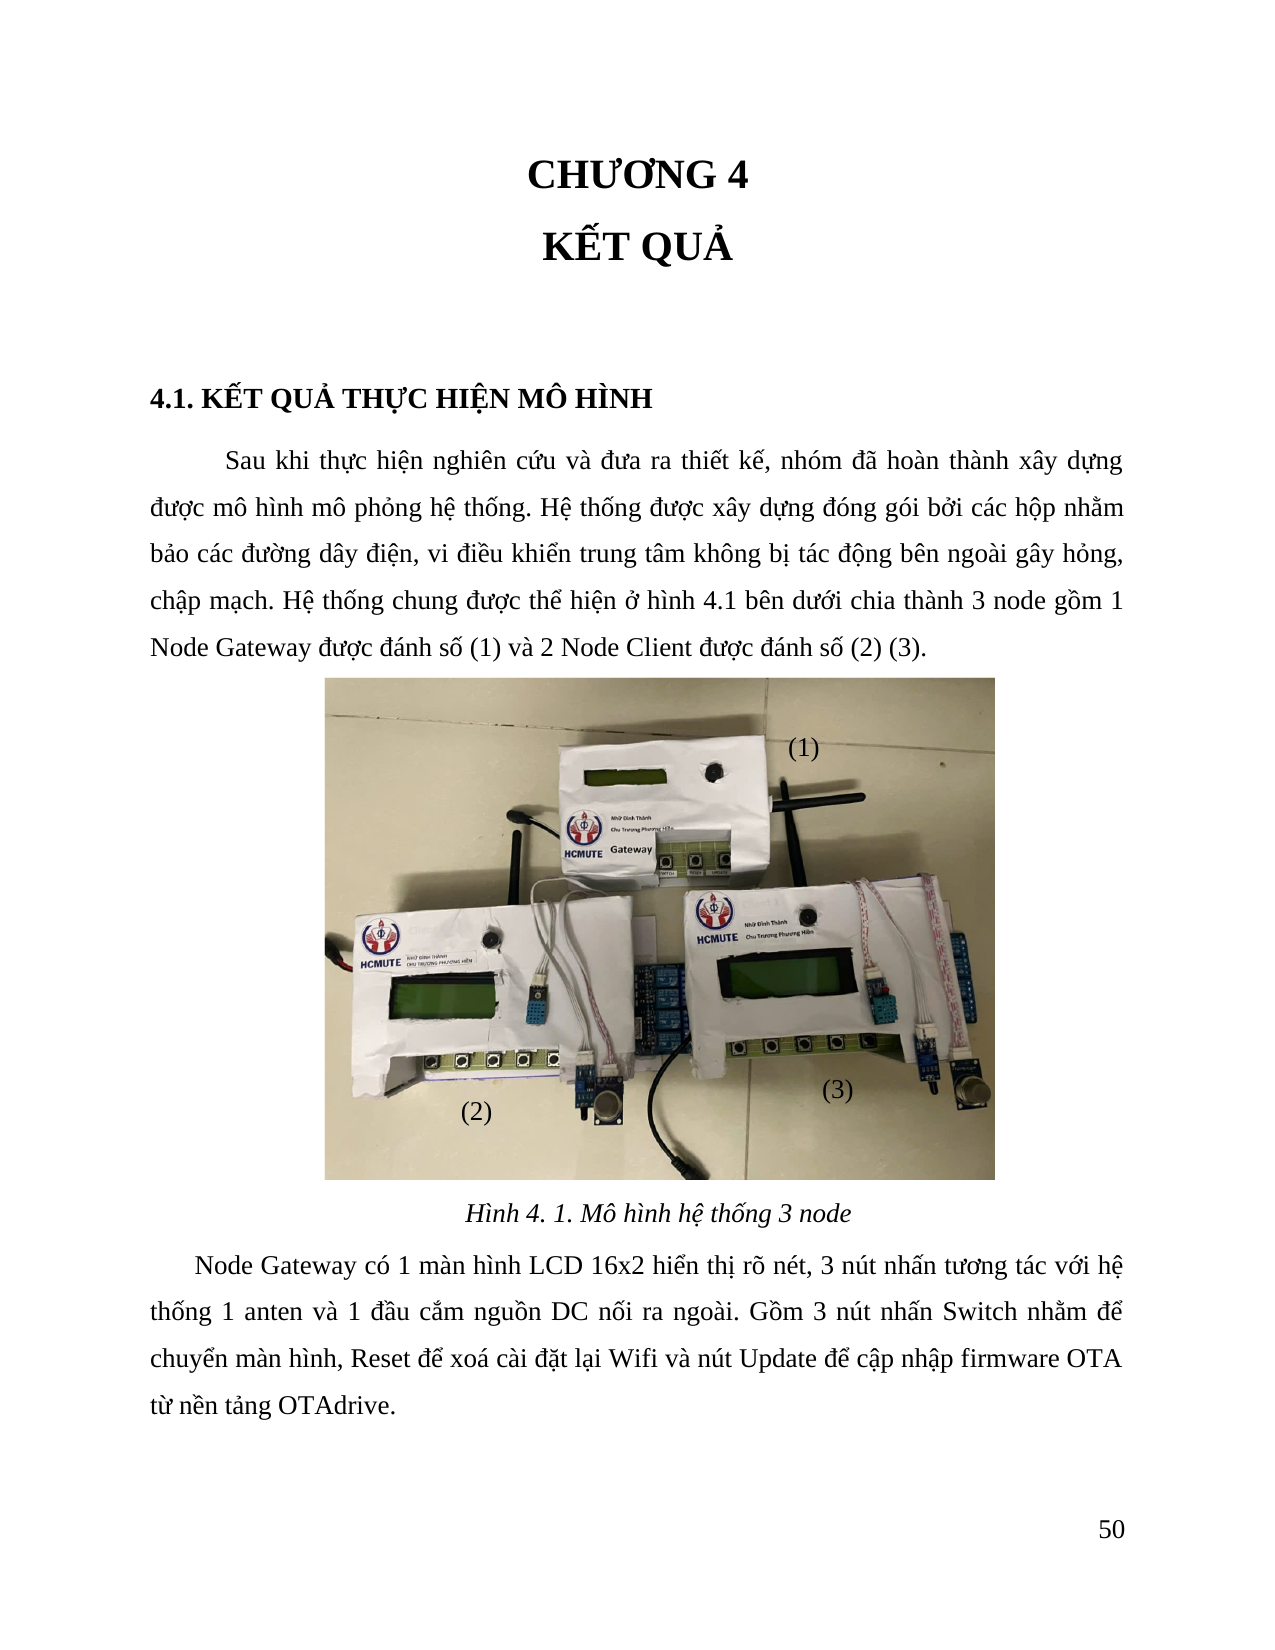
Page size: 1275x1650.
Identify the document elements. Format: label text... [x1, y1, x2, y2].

subtitle 4.1. KẾT QUẢ THỰC HIỆN MÔ HÌNH [150, 381, 1125, 415]
text Node Gateway có 1 màn hình LCD 16x2 hiển thị rõ nét, 3 nút nhấn tương tác với hệ thống 1 anten và 1 đầu cắm nguồn DC nối ra ngoài. Gồm 3 nút nhấn Switch nhằm để chuyển màn hình, Reset để xoá cài đặt lại Wifi và nút Update để cập nhập firmware OTA từ nền tảng OTAdrive. [150, 1249, 1125, 1420]
text Sau khi thực hiện nghiên cứu và đưa ra thiết kế, nhóm đã hoàn thành xây dựng được mô hình mô phỏng hệ thống. Hệ thống được xây dựng đóng gói bởi các hộp nhằm bảo các đường dây điện, vi điều khiển trung tâm không bị tác động bên ngoài gây hỏng, chập mạch. Hệ thống chung được thể hiện ở hình 4.1 bên dưới chia thành 3 node gồm 1 Node Gateway được đánh số (1) và 2 Node Client được đánh số (2) (3). [150, 444, 1125, 662]
subtitle CHƯƠNG 4 KẾT QUẢ [150, 150, 1125, 270]
text Hình 4. 1. Mô hình hệ thống 3 node [150, 1197, 1125, 1228]
picture [325, 678, 994, 1180]
